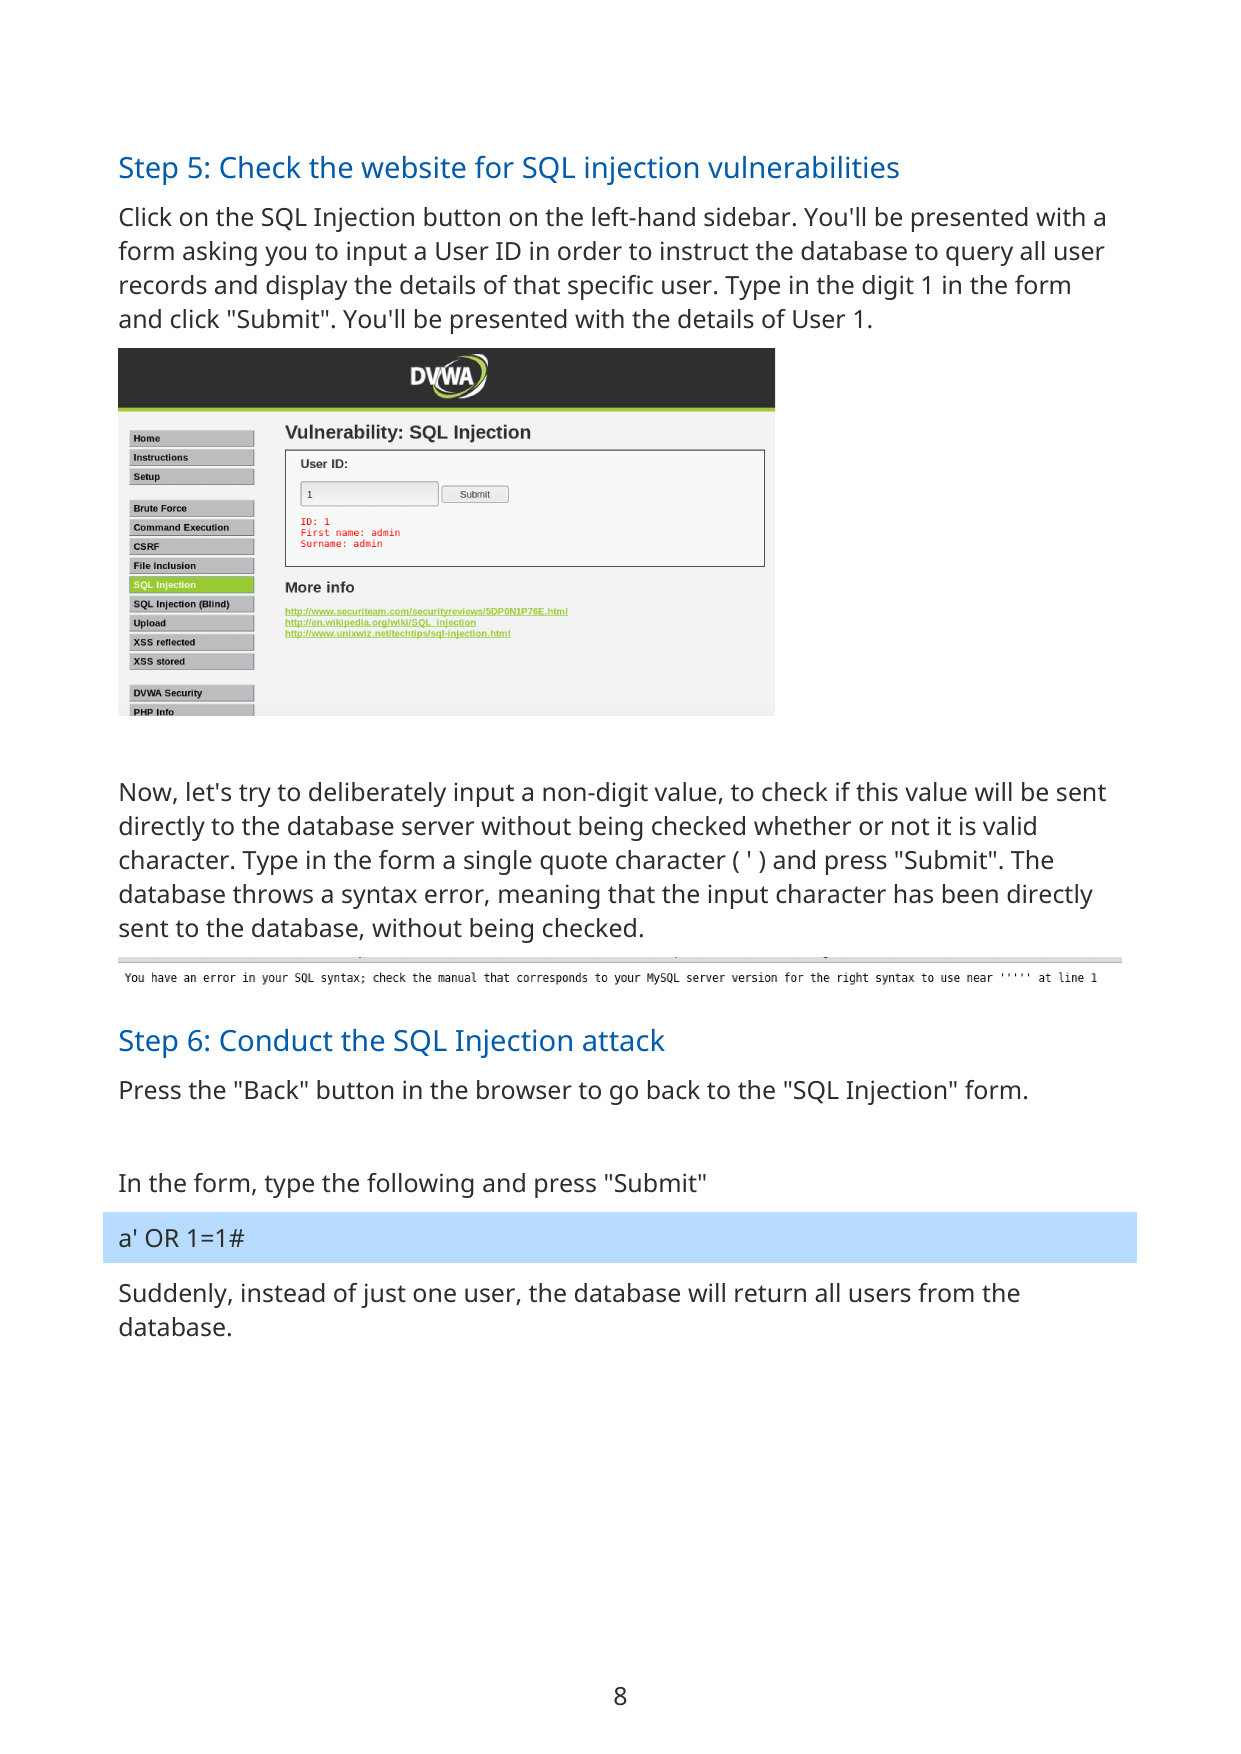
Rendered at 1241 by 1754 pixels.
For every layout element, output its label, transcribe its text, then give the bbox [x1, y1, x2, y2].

text Now, let's try to deliberately input a non-digit value, to check if this value will be sent directly to the database server without being checked whether or not it is valid character. Type in the form a single quote character ( ' ) and press "Submit". The database throws a syntax error, meaning that the input character has been directly sent to the database, without being checked. [118, 775, 1122, 945]
text Click on the SQL Injection button on the left-hand sidebar. You'll be presented with a form asking you to input a User ID in order to instruct the database to query all user records and display the details of that specific user. Type in the digit 1 in the form and click "Submit". You'll be presented with the details of User 1. [118, 200, 1122, 336]
picture [118, 957, 1123, 1008]
subtitle Step 5: Check the website for SQL injection vulnerabilities [118, 148, 1122, 187]
text In the form, type the following and press "Submit" [118, 1166, 1122, 1200]
subtitle Step 6: Conduct the SQL Injection attack [118, 1020, 1122, 1060]
text a' OR 1=1# [110, 1219, 1130, 1257]
text Press the "Back" button in the browser to go back to the "SQL Injection" form. [118, 1072, 1122, 1107]
text Suddenly, instead of just one user, the database will return all users from the database. [118, 1275, 1122, 1343]
picture [118, 348, 775, 716]
